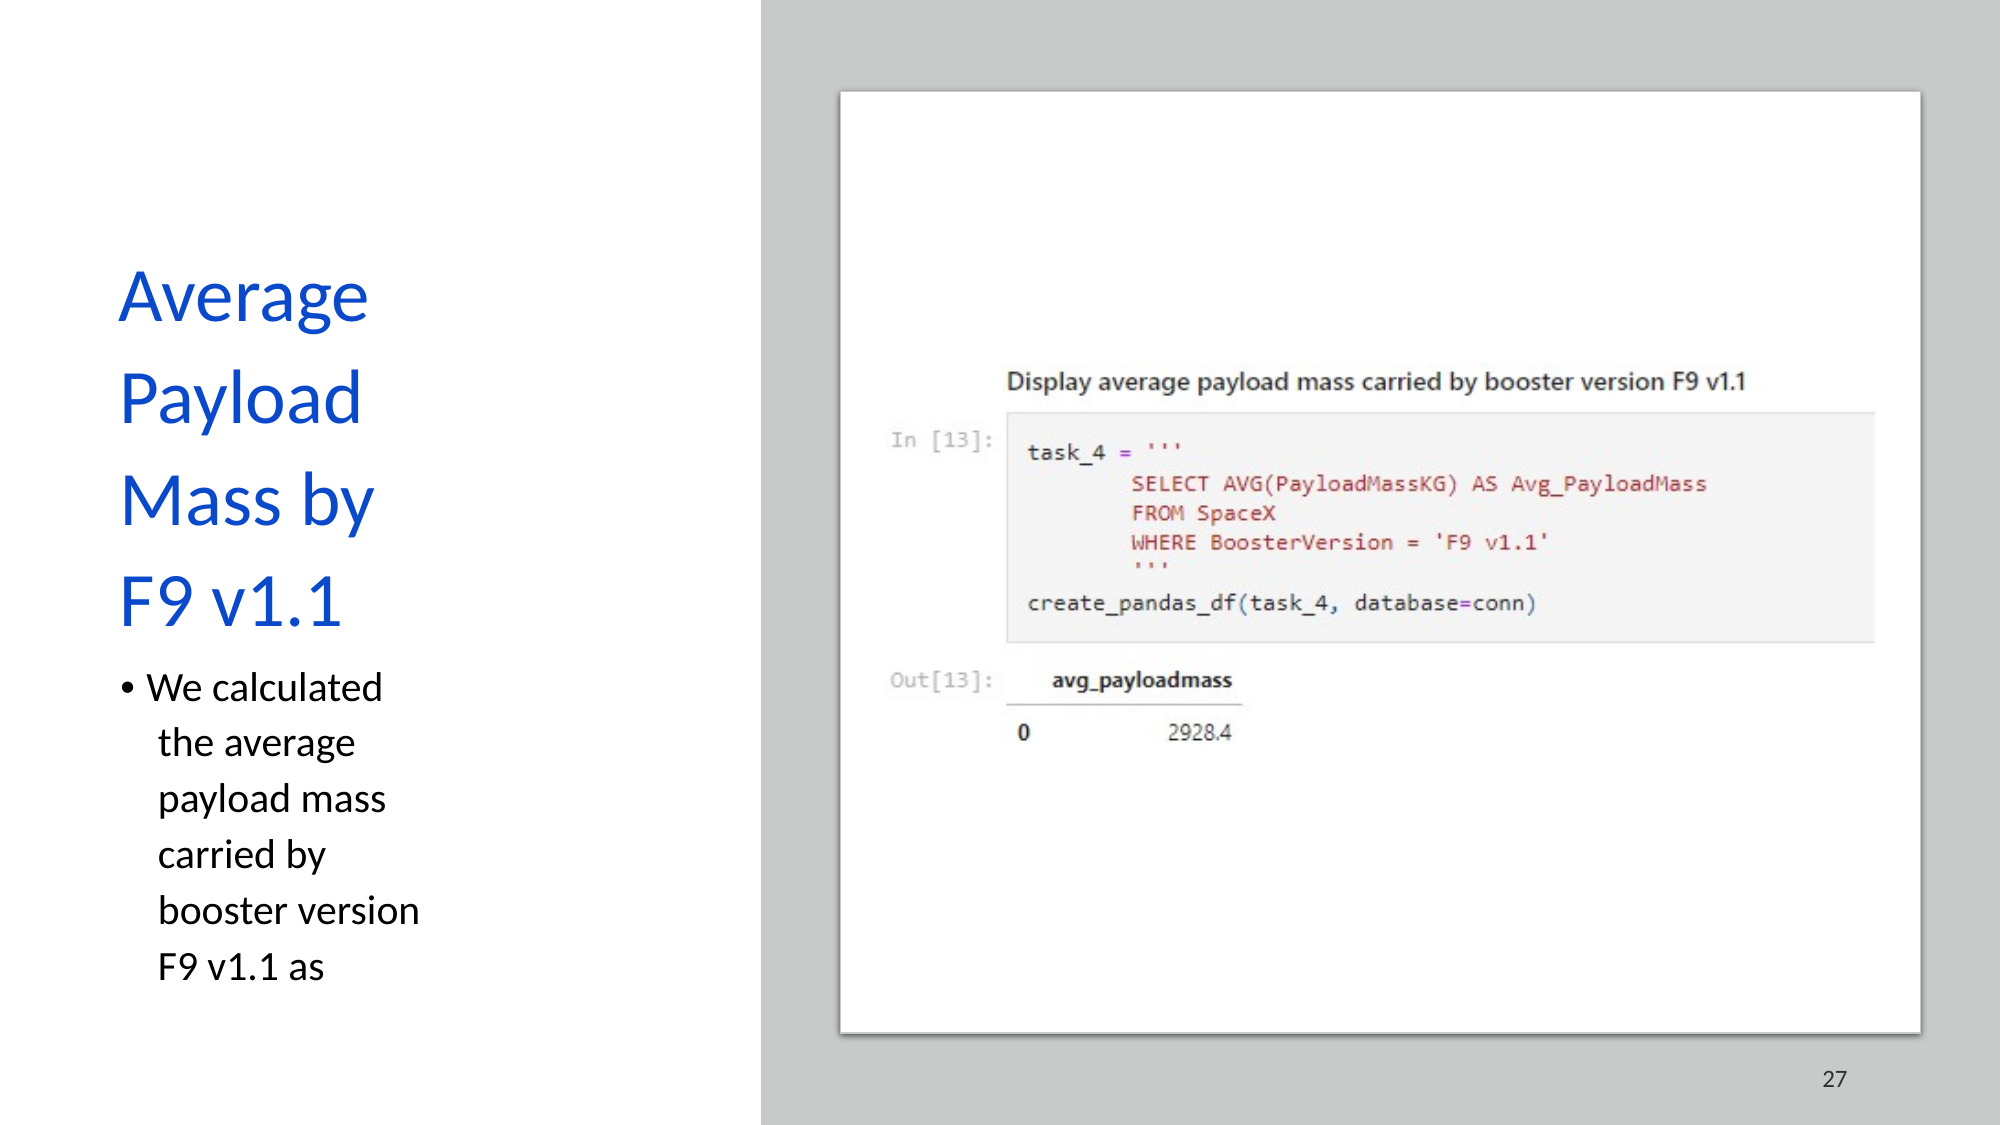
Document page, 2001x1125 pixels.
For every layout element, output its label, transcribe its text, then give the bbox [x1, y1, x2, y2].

text • We calculated the average payload mass carried by booster version F9 v1.1 as [120, 661, 448, 991]
picture [830, 83, 1931, 1046]
subtitle Average Payload Mass by F9 v1.1 [118, 247, 448, 646]
